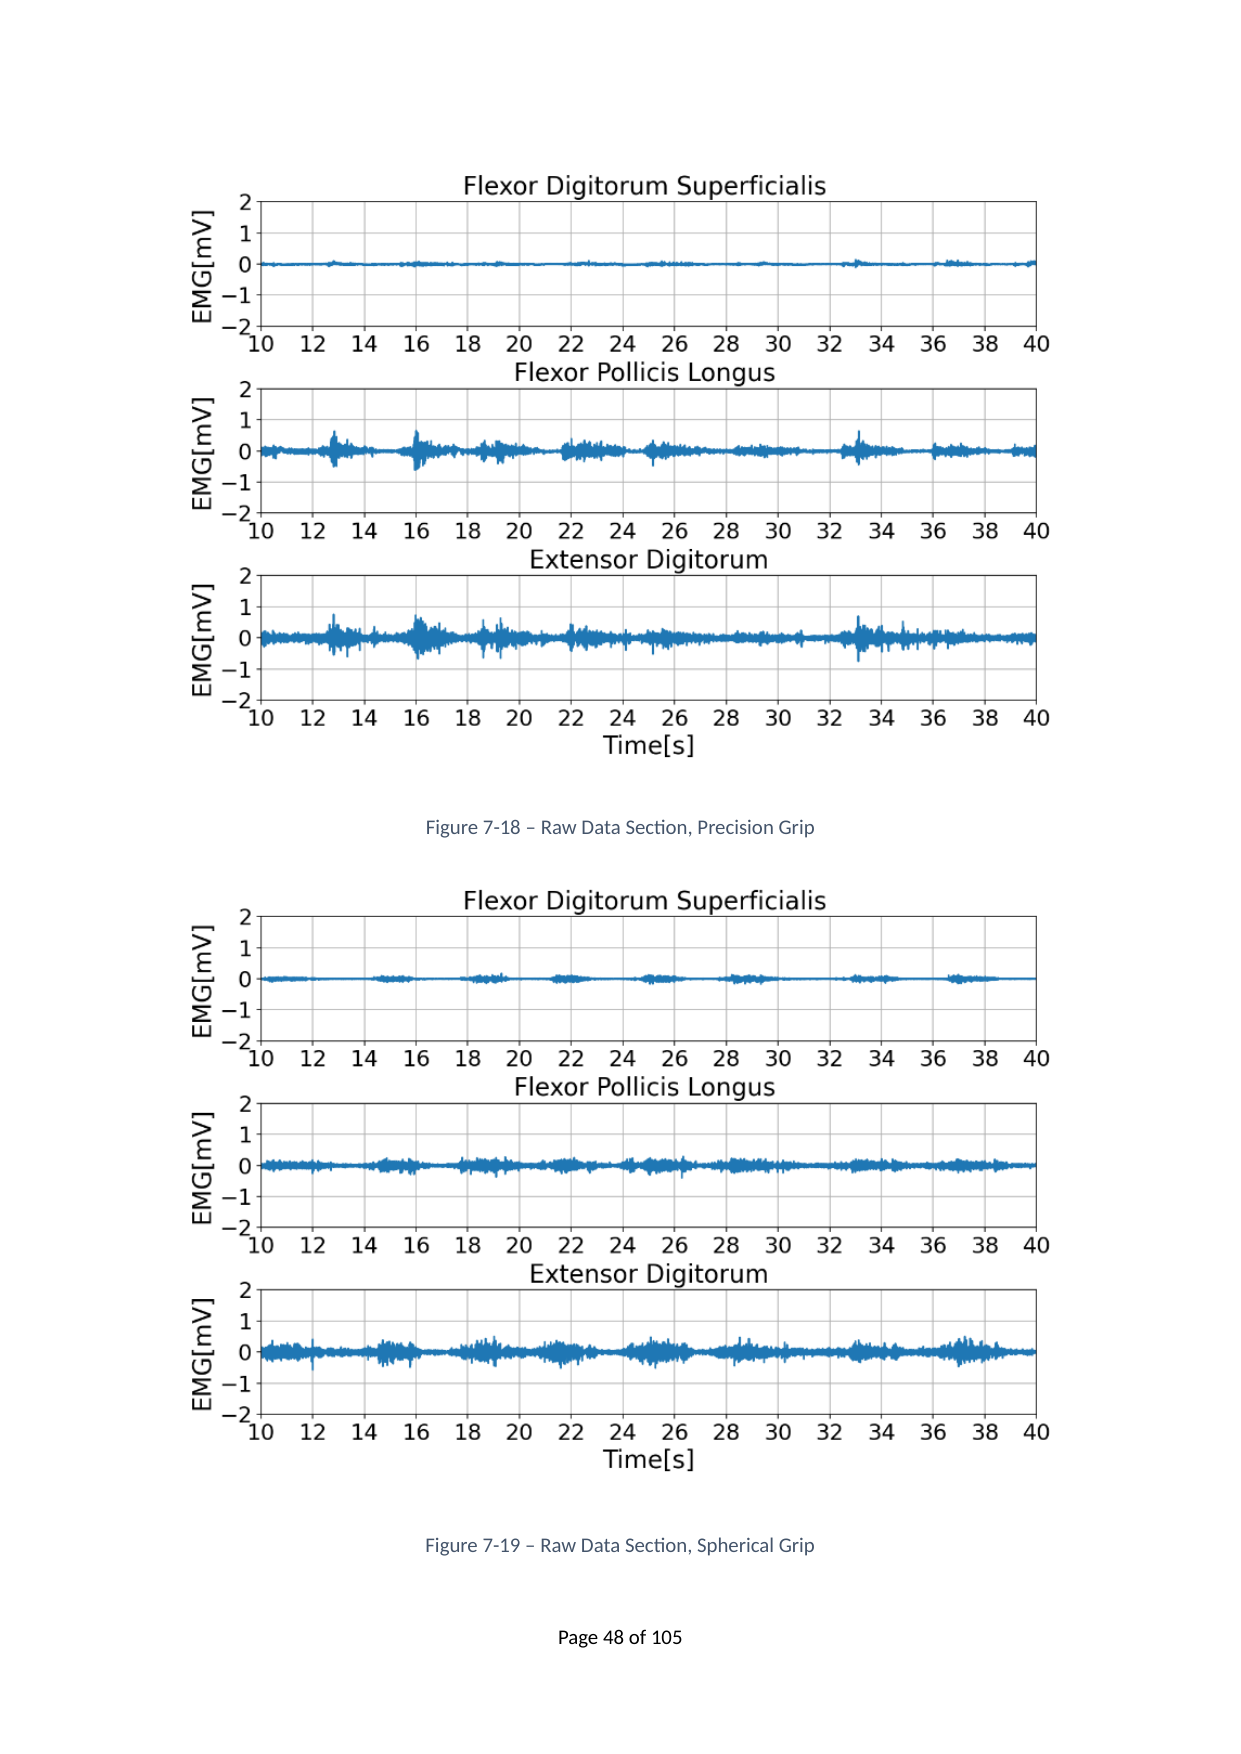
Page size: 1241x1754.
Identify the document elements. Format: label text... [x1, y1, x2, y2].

picture [177, 150, 1063, 794]
picture [177, 860, 1063, 1508]
